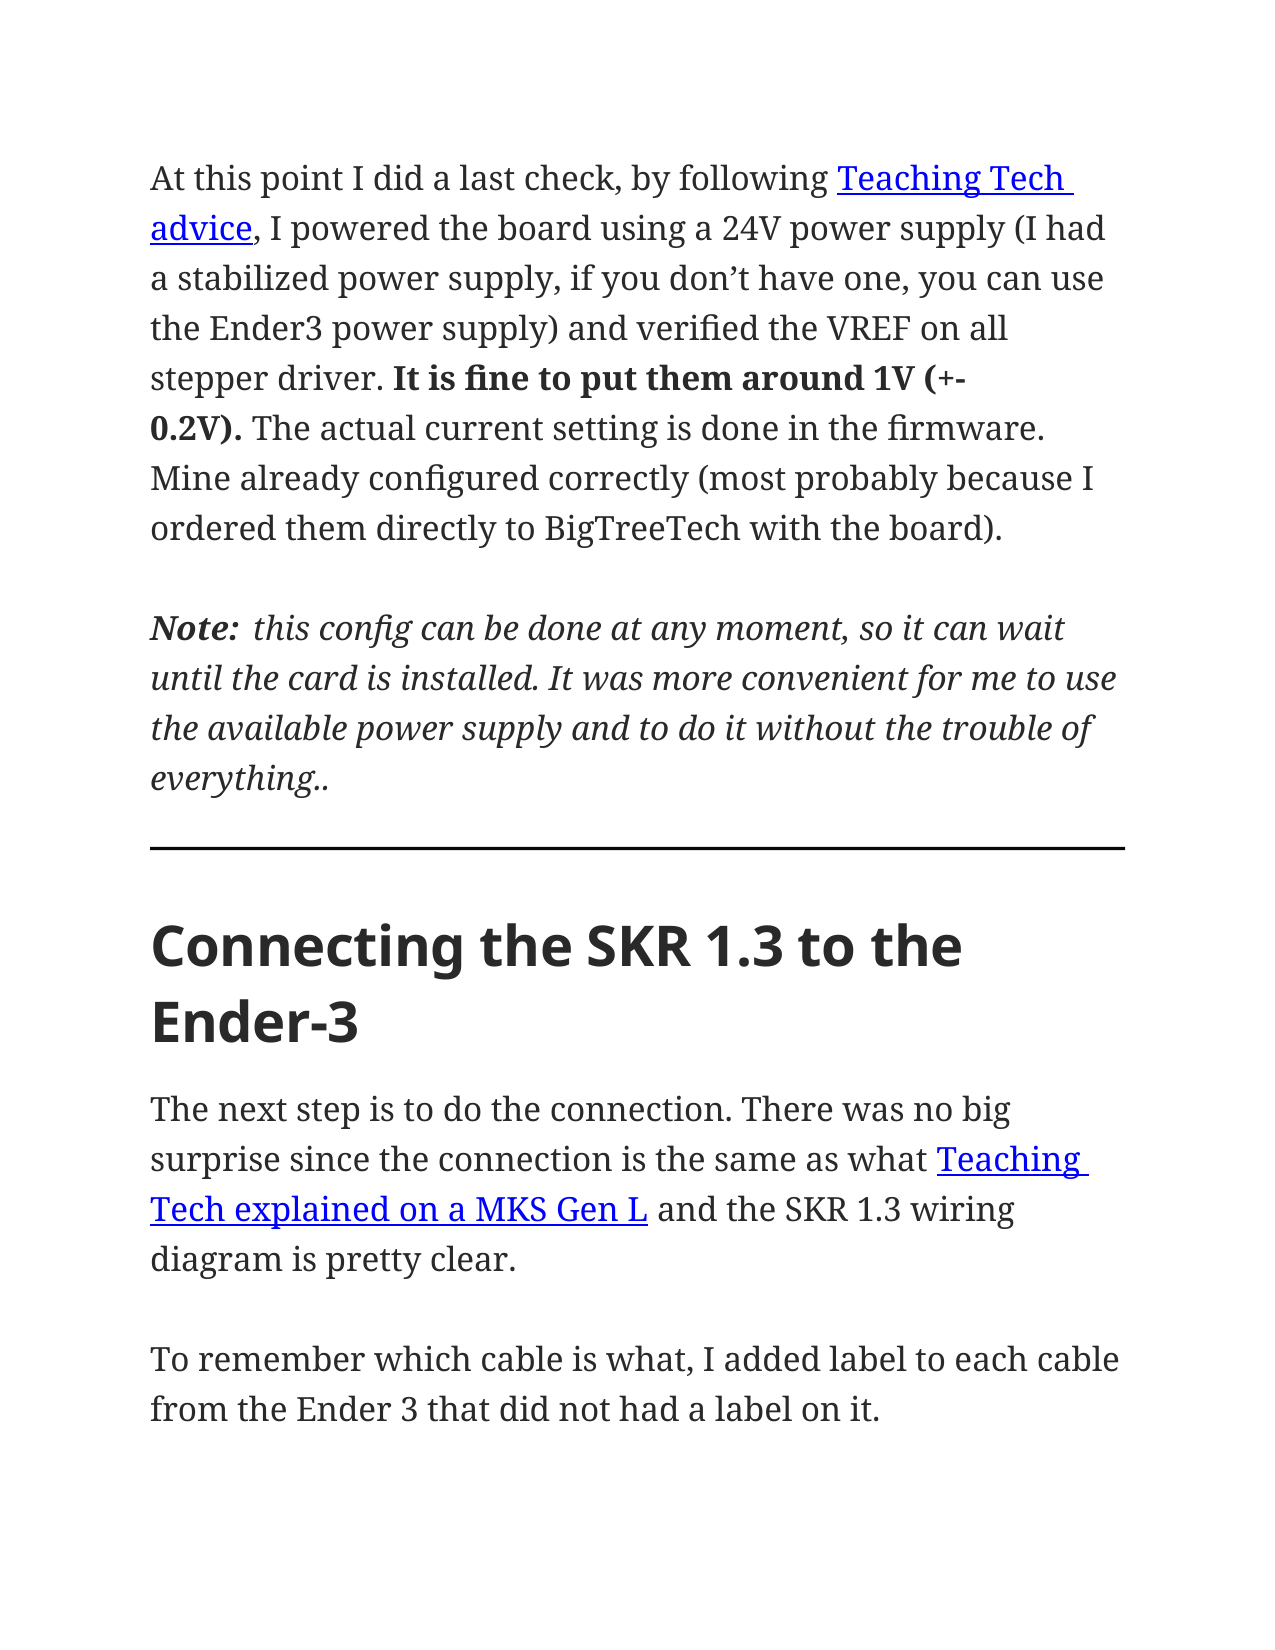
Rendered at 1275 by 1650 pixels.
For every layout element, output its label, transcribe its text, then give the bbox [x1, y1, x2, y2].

text At this point I did a last check, by following Teaching Tech advice, I powered the board using a 24V power supply (I had a stabilized power supply, if you don’t have one, you can use the Ender3 power supply) and verified the VREF on all stepper driver. It is fine to put them around 1V (+- 0.2V). The actual current setting is done in the firmware. Mine already configured correctly (most probably because I ordered them directly to BigTreeTech with the board). [150, 150, 1125, 550]
text The next step is to do the connection. There was no big surprise since the connection is the same as what Teaching Tech explained on a MKS Gen L and the SKR 1.3 wiring diagram is pretty clear. [150, 1081, 1125, 1281]
text Note: this config can be done at any moment, so it can wait until the card is installed. It was more convenient for me to use the available power supply and to do it without the trouble of everything.. [150, 600, 1125, 800]
text To remember which cable is what, I added label to each cable from the Ender 3 that did not had a label on it. [150, 1331, 1125, 1431]
text Connecting the SKR 1.3 to the Ender-3 [150, 906, 1125, 1059]
